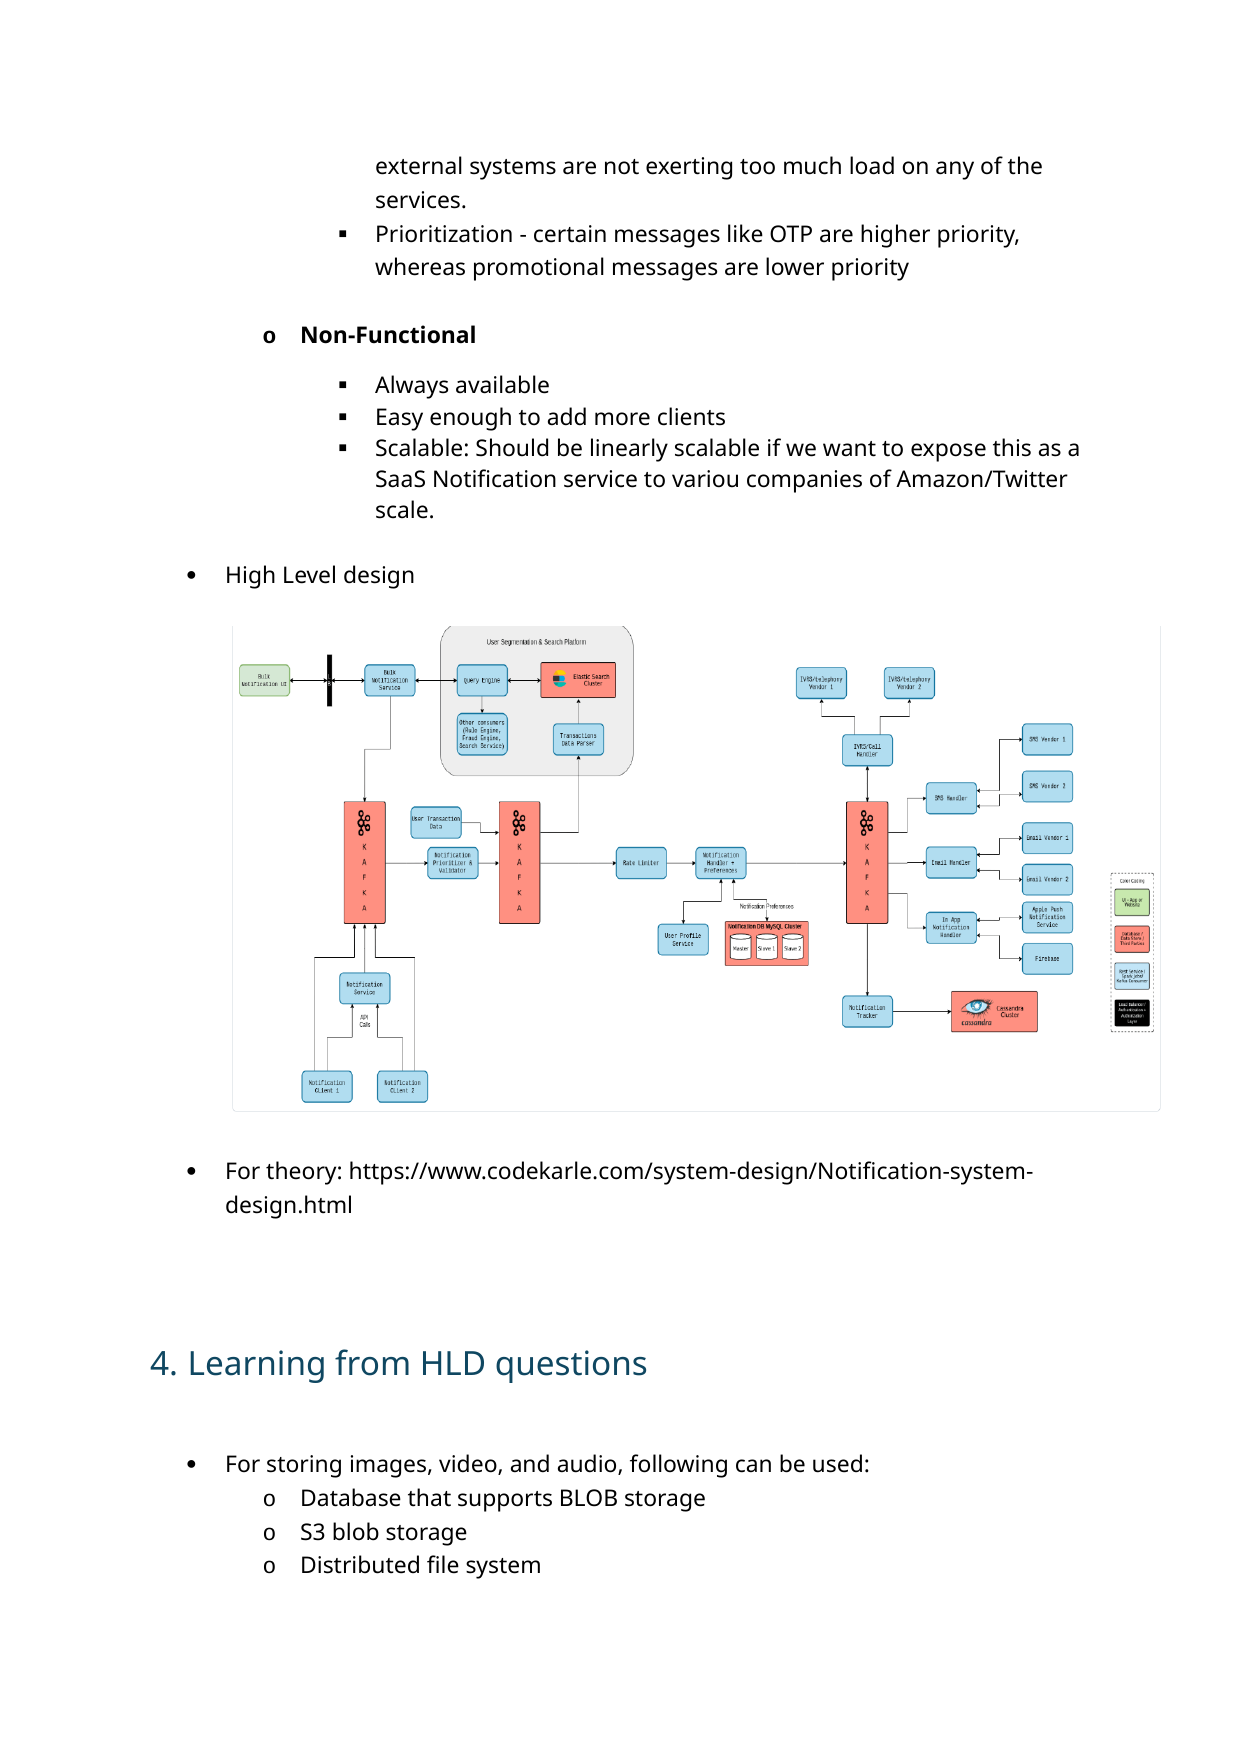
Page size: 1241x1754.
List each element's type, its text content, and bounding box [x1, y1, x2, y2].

list Distributed file system [262, 1549, 1090, 1581]
list For storing images, video, and audio, following can be used: [187, 1448, 1090, 1479]
list Database that supports BLOB storage [262, 1482, 1090, 1513]
list High Level design [187, 559, 1090, 591]
list S3 blob storage [262, 1516, 1090, 1547]
list Prioritization - certain messages like OTP are higher priority, whereas promotional messages are lower priority [337, 217, 1090, 282]
list For theory: https://www.codekarle.com/system-design/Notification-system-design.html [187, 1155, 1090, 1220]
list Always available [337, 369, 1090, 401]
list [337, 150, 1090, 215]
subtitle Learning from HLD questions [150, 1340, 1090, 1386]
picture [225, 626, 1166, 1119]
list Non-Functional [262, 319, 1090, 350]
list Scalable: Should be linearly scalable if we want to expose this as a SaaS Notification service to variou companies of Amazon/Twitter scale. [337, 432, 1090, 526]
list Easy enough to add more clients [337, 401, 1090, 432]
